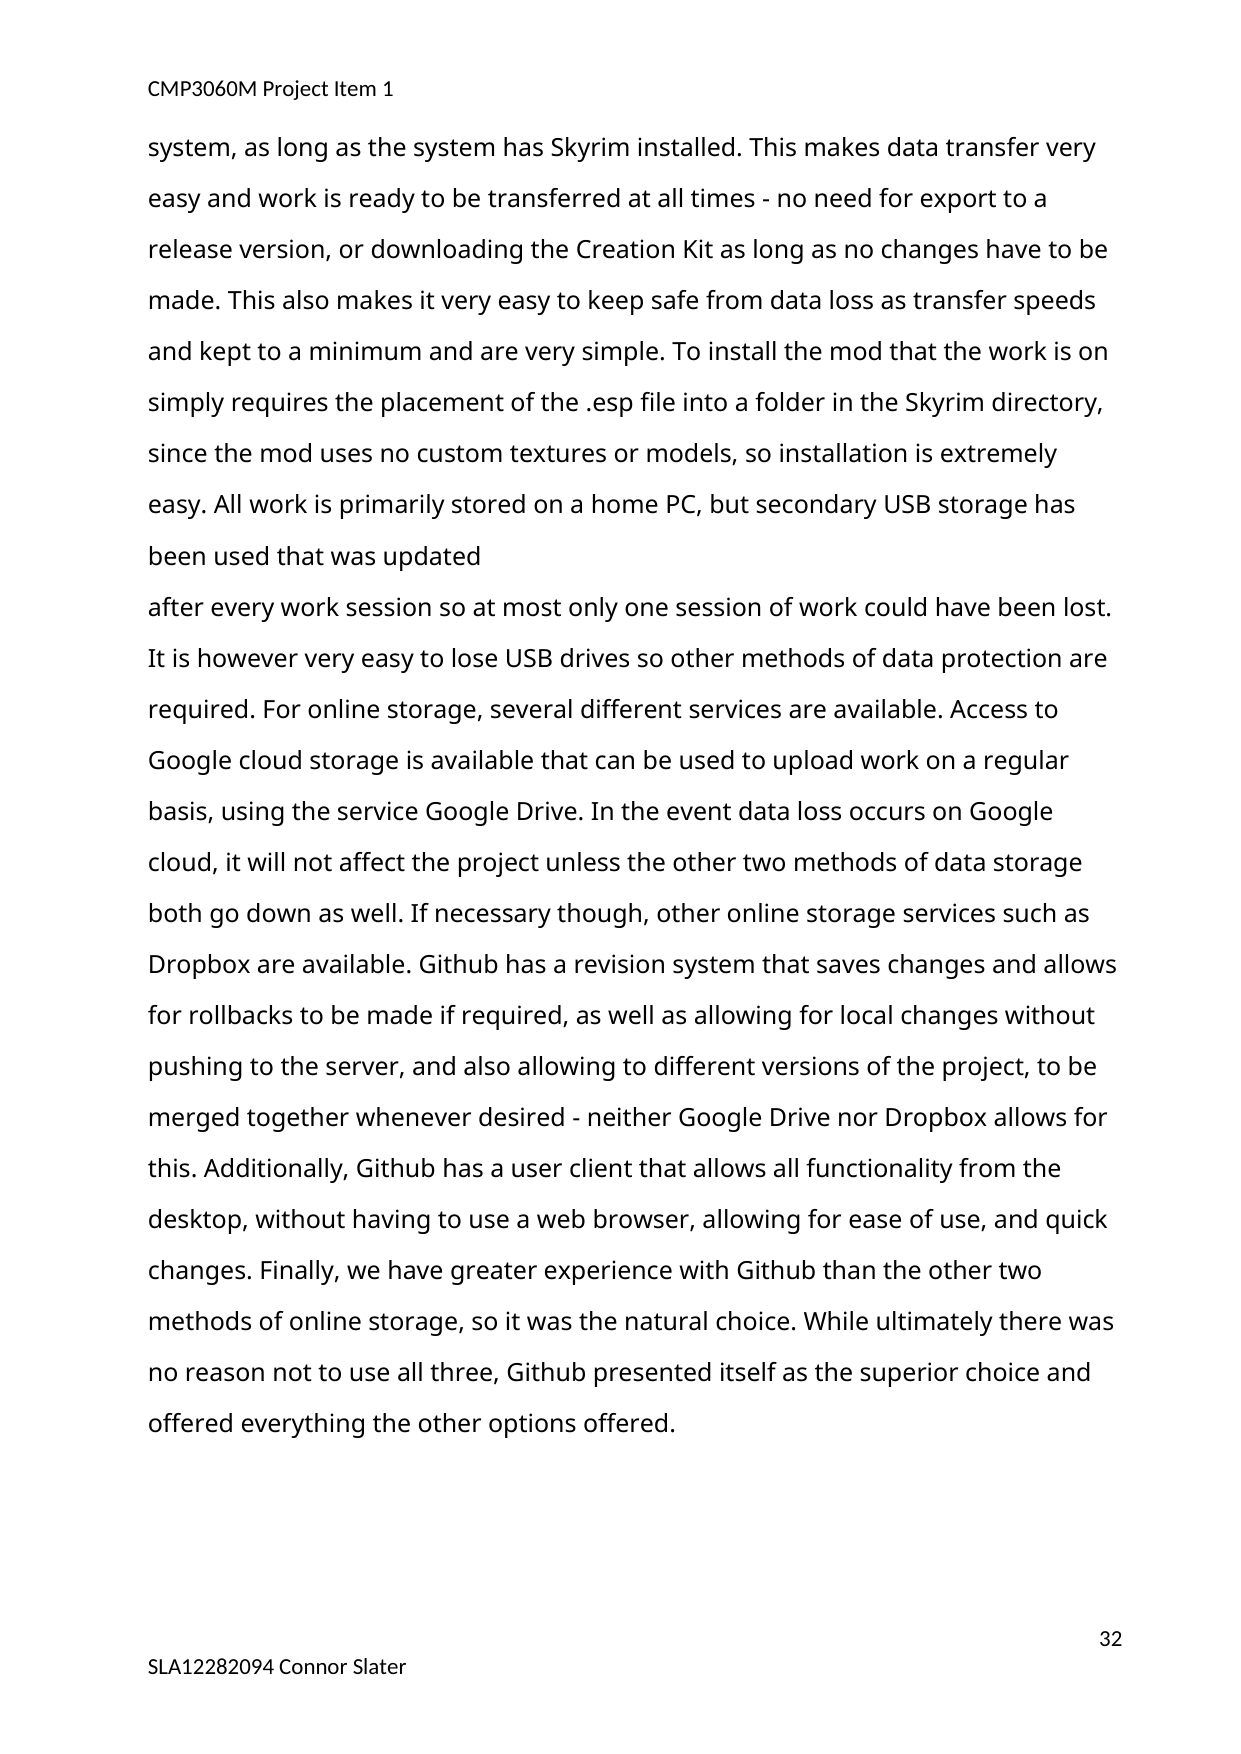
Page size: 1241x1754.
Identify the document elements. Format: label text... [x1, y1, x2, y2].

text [148, 130, 1122, 572]
text after every work session so at most only one session of work could have been lost. It is however very easy to lose USB drives so other methods of data protection are required. For online storage, several different services are available. Access to Google cloud storage is available that can be used to upload work on a regular basis, using the service Google Drive. In the event data loss occurs on Google cloud, it will not affect the project unless the other two methods of data storage both go down as well. If necessary though, other online storage services such as Dropbox are available. Github has a revision system that saves changes and allows for rollbacks to be made if required, as well as allowing for local changes without pushing to the server, and also allowing to different versions of the project, to be merged together whenever desired - neither Google Drive nor Dropbox allows for this. Additionally, Github has a user client that allows all functionality from the desktop, without having to use a web browser, allowing for ease of use, and quick changes. Finally, we have greater experience with Github than the other two methods of online storage, so it was the natural choice. While ultimately there was no reason not to use all three, Github presented itself as the superior choice and offered everything the other options offered. [148, 589, 1122, 1440]
